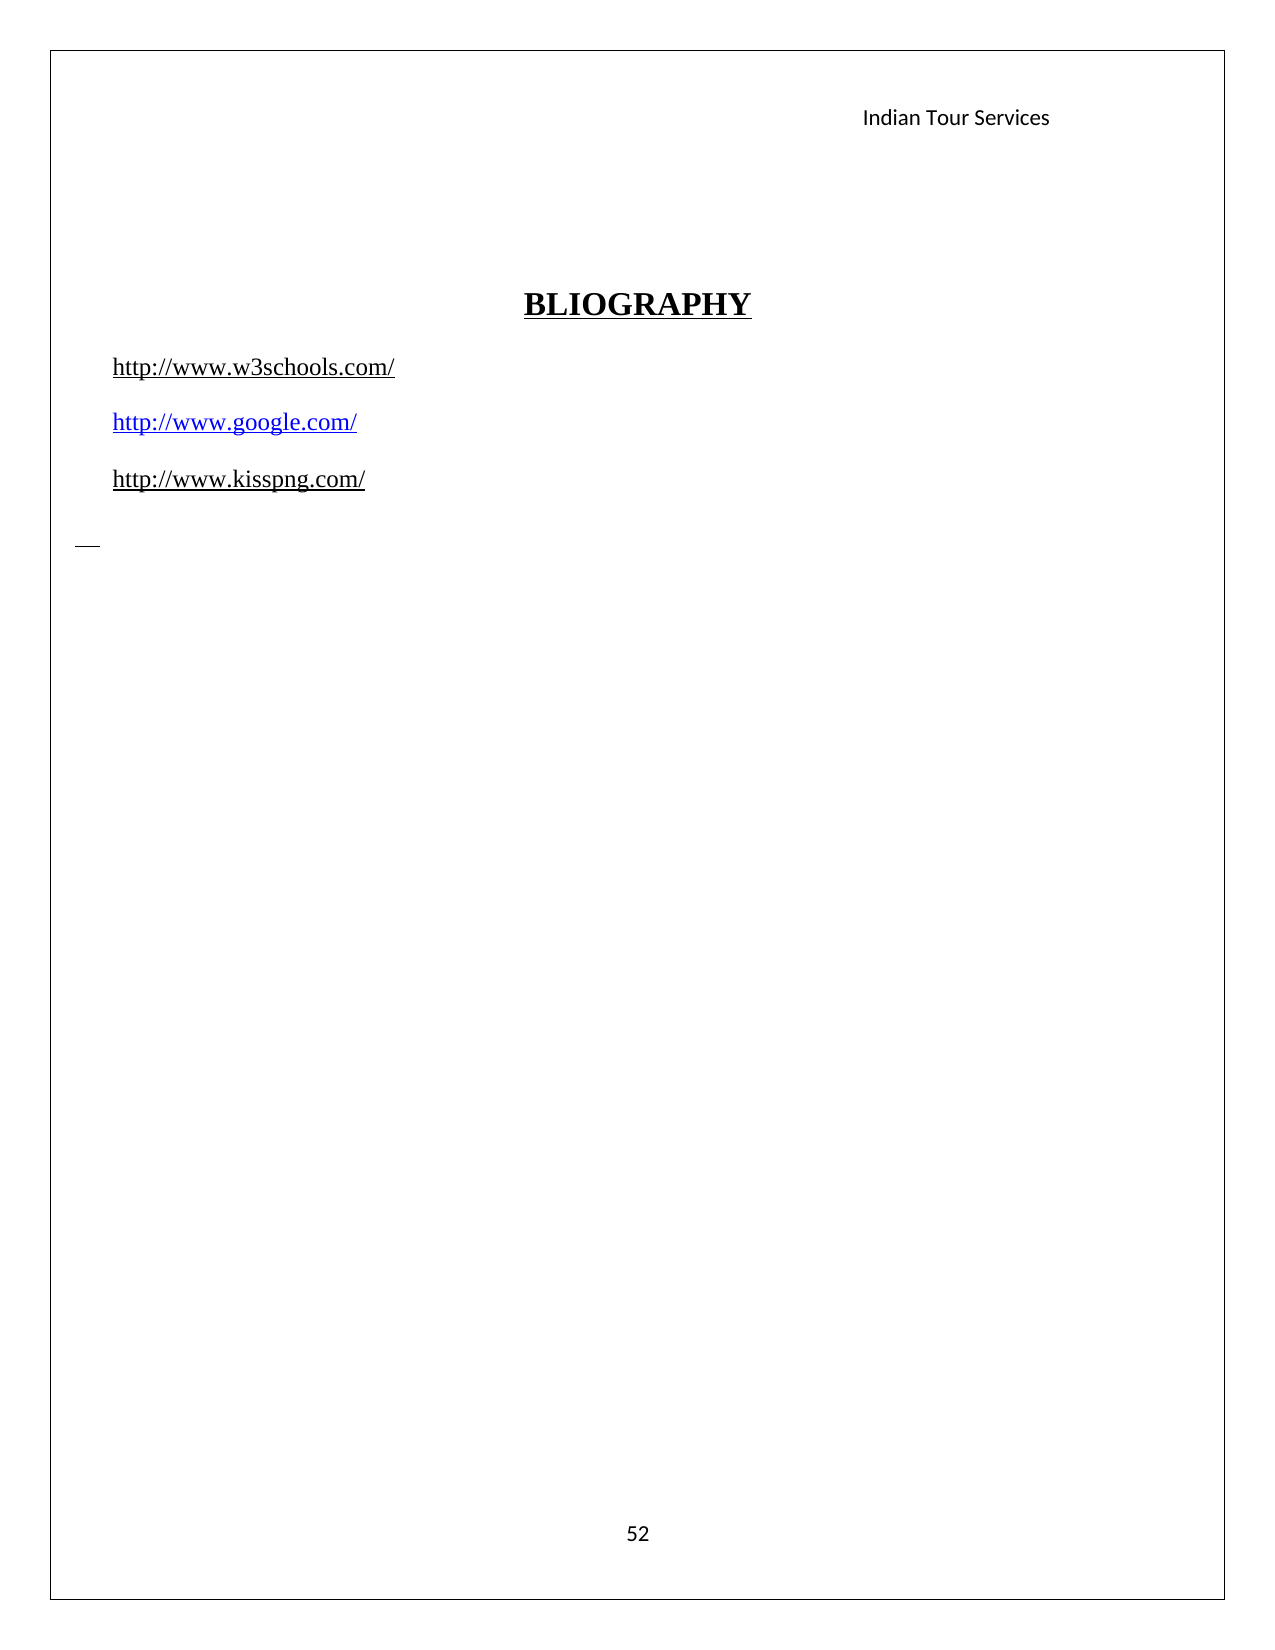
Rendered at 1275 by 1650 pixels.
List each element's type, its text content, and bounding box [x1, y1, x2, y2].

text BLIOGRAPHY [75, 284, 1200, 323]
text http://www.w3schools.com/ [112, 352, 1200, 380]
text http://www.google.com/ [112, 407, 1200, 435]
text http://www.kisspng.com/ [112, 464, 1200, 493]
